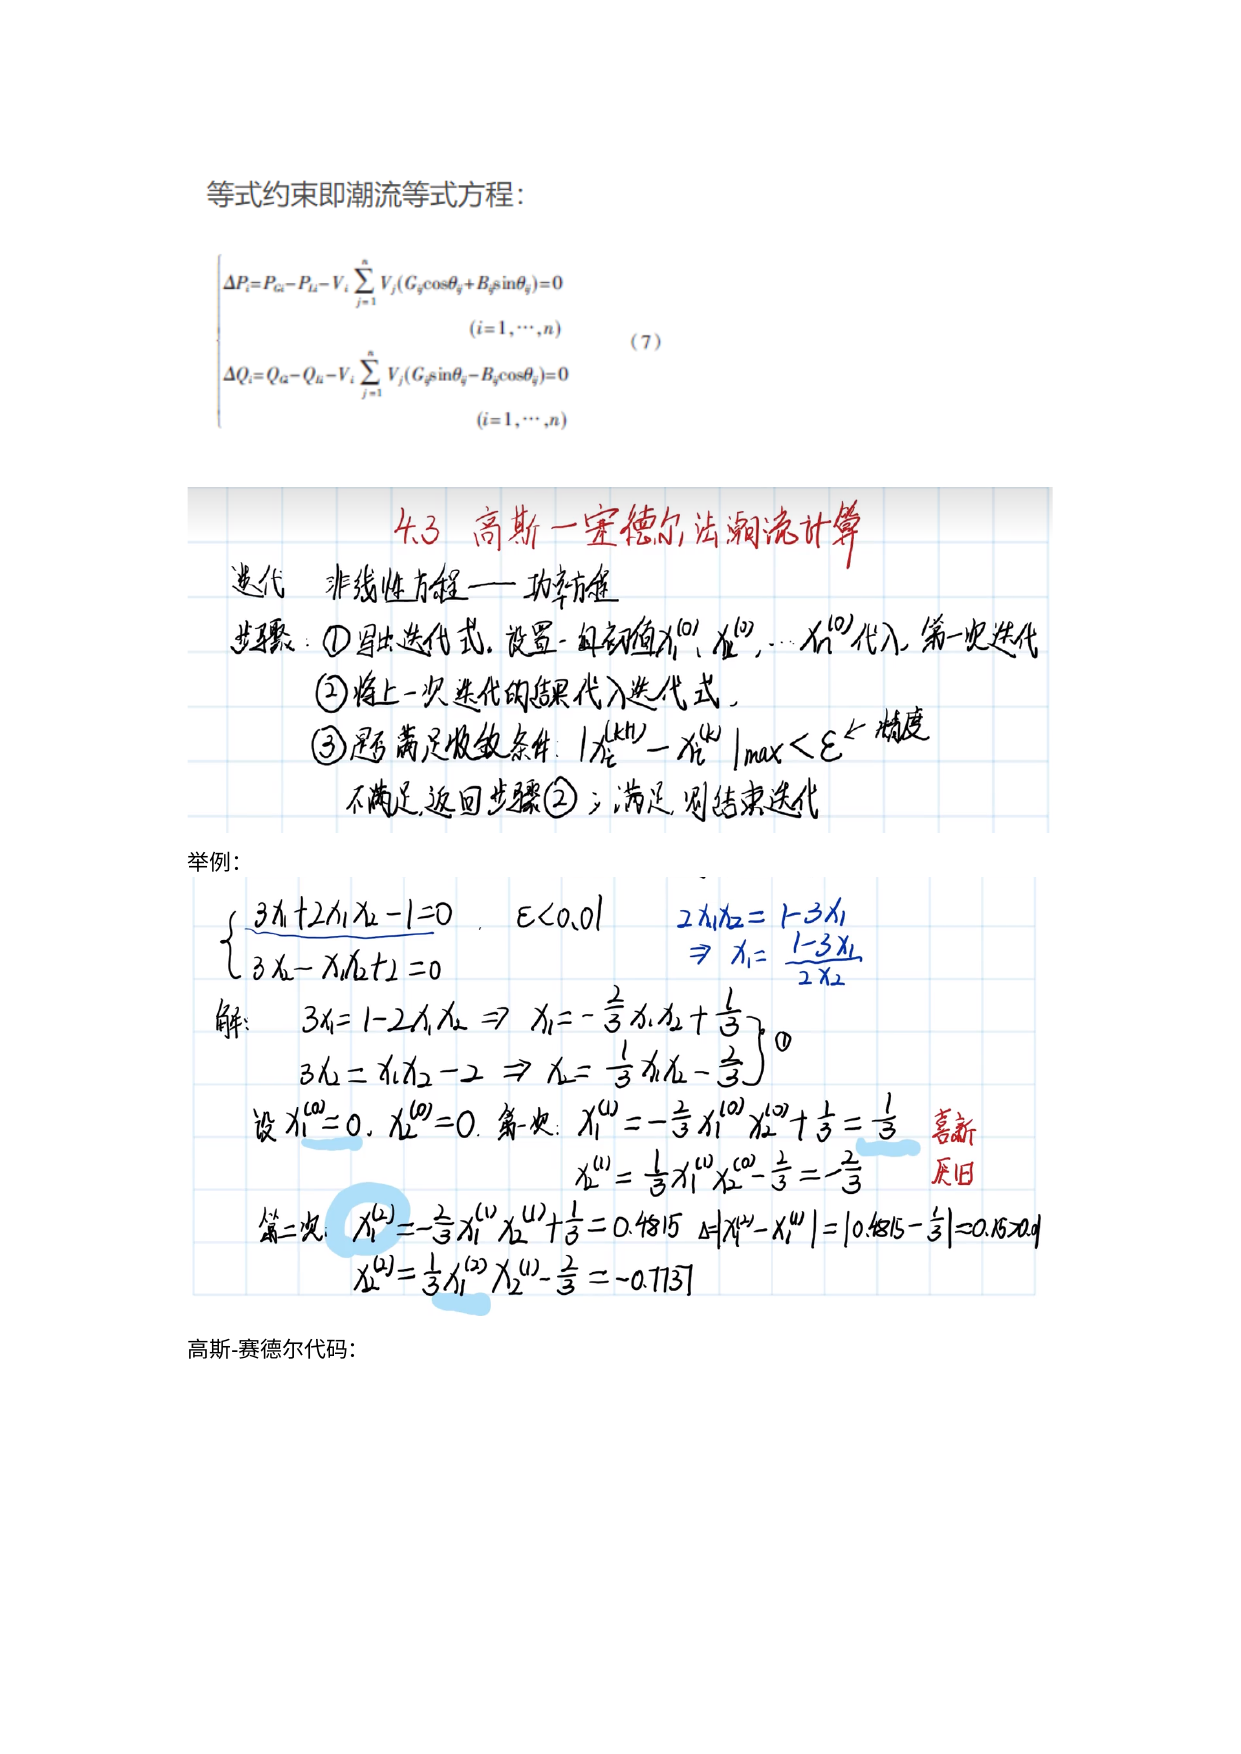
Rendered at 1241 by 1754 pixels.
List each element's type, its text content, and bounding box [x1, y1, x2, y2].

picture [187, 877, 1053, 1316]
text 举例： [187, 844, 1053, 877]
picture [187, 162, 675, 460]
picture [187, 487, 1053, 833]
text 高斯-赛德尔代码： [187, 1332, 1053, 1364]
